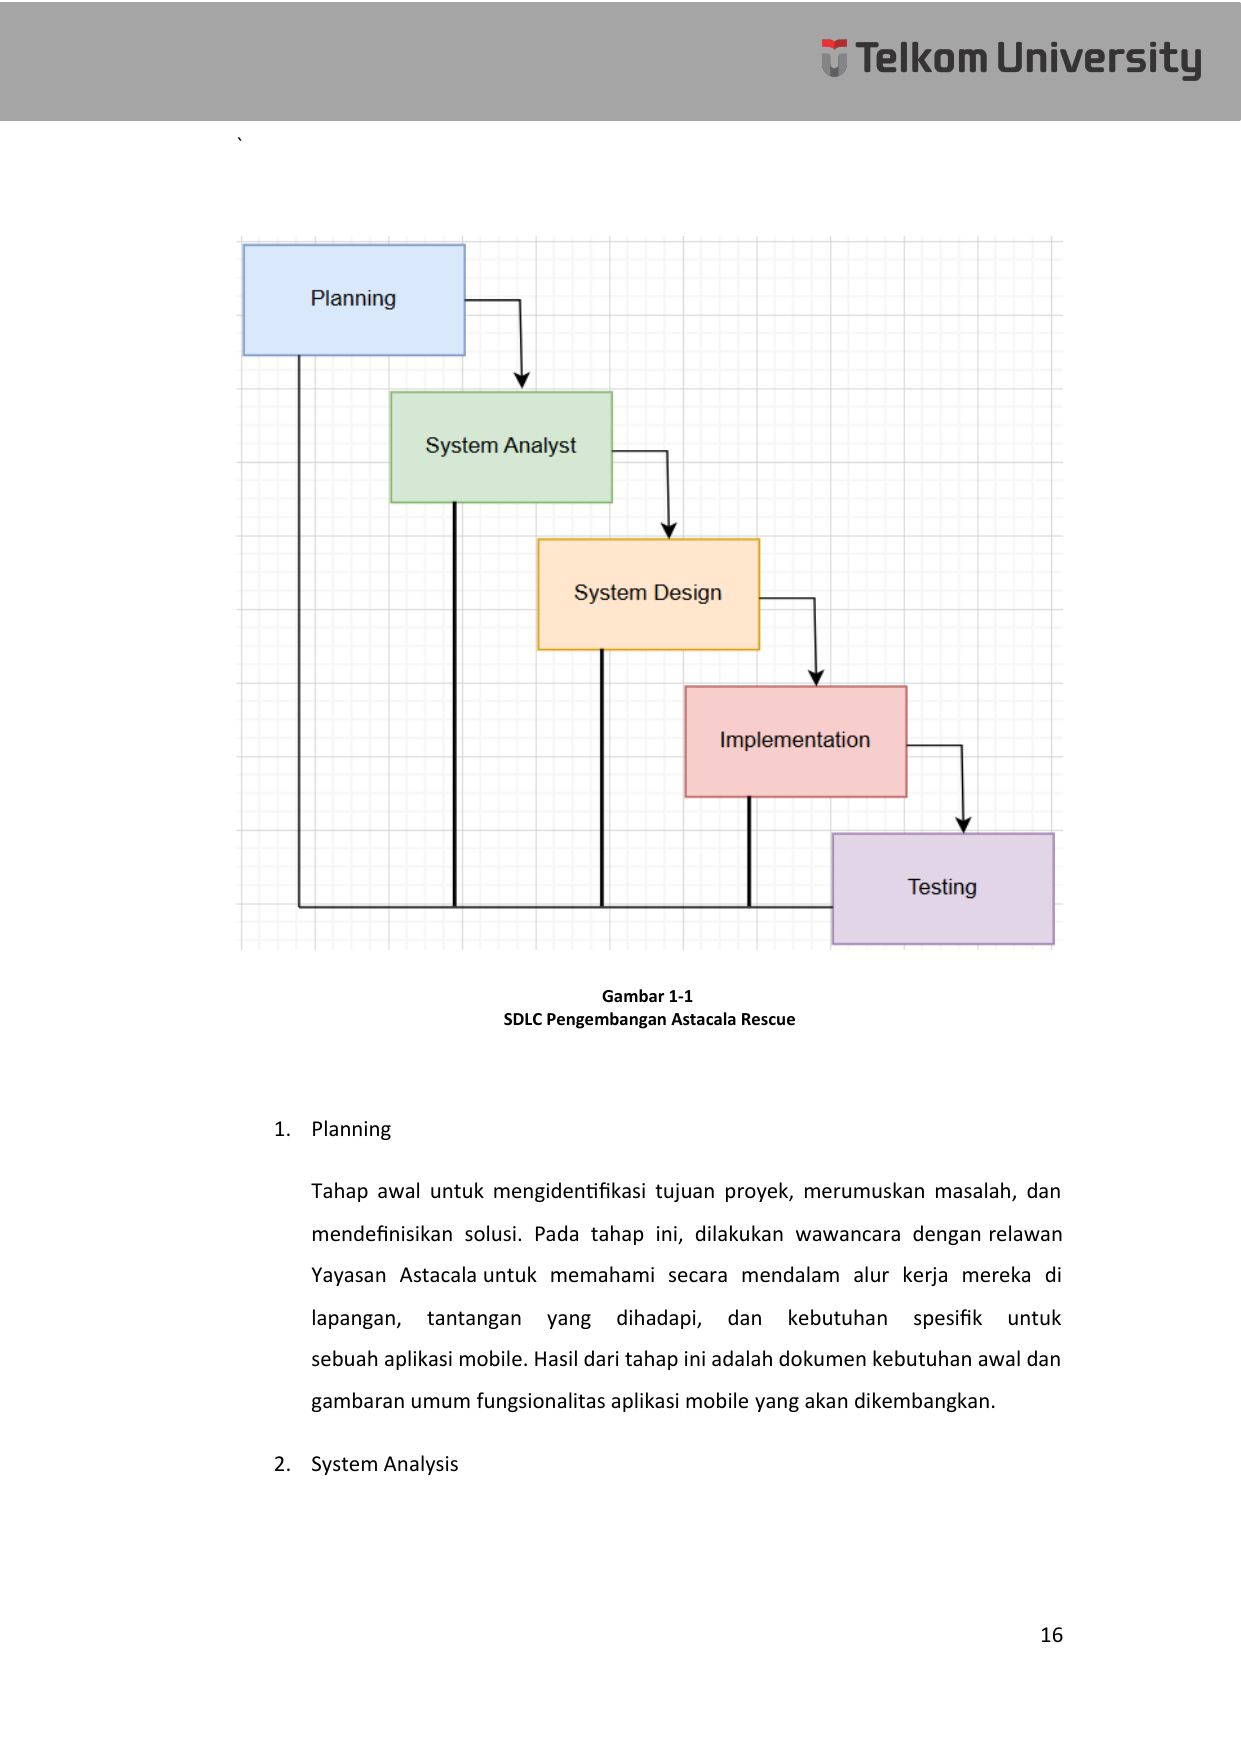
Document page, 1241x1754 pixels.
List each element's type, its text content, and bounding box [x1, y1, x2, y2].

picture [822, 39, 1201, 81]
picture [236, 236, 1064, 950]
text Tahap awal untuk mengidentifikasi tujuan proyek, merumuskan masalah, dan mendefinisikan solusi. Pada tahap ini, dilakukan wawancara dengan relawan Yayasan Astacala untuk memahami secara mendalam alur kerja mereka di lapangan, tantangan yang dihadapi, dan kebutuhan spesifik untuk sebuah aplikasi mobile. Hasil dari tahap ini adalah dokumen kebutuhan awal dan gambaran umum fungsionalitas aplikasi mobile yang akan dikembangkan. [311, 1177, 1063, 1414]
list System Analysis [274, 1449, 1063, 1477]
list Planning [274, 1114, 1063, 1142]
text Gambar 1-1 SDLC Pengembangan Astacala Rescue [236, 984, 1063, 1030]
